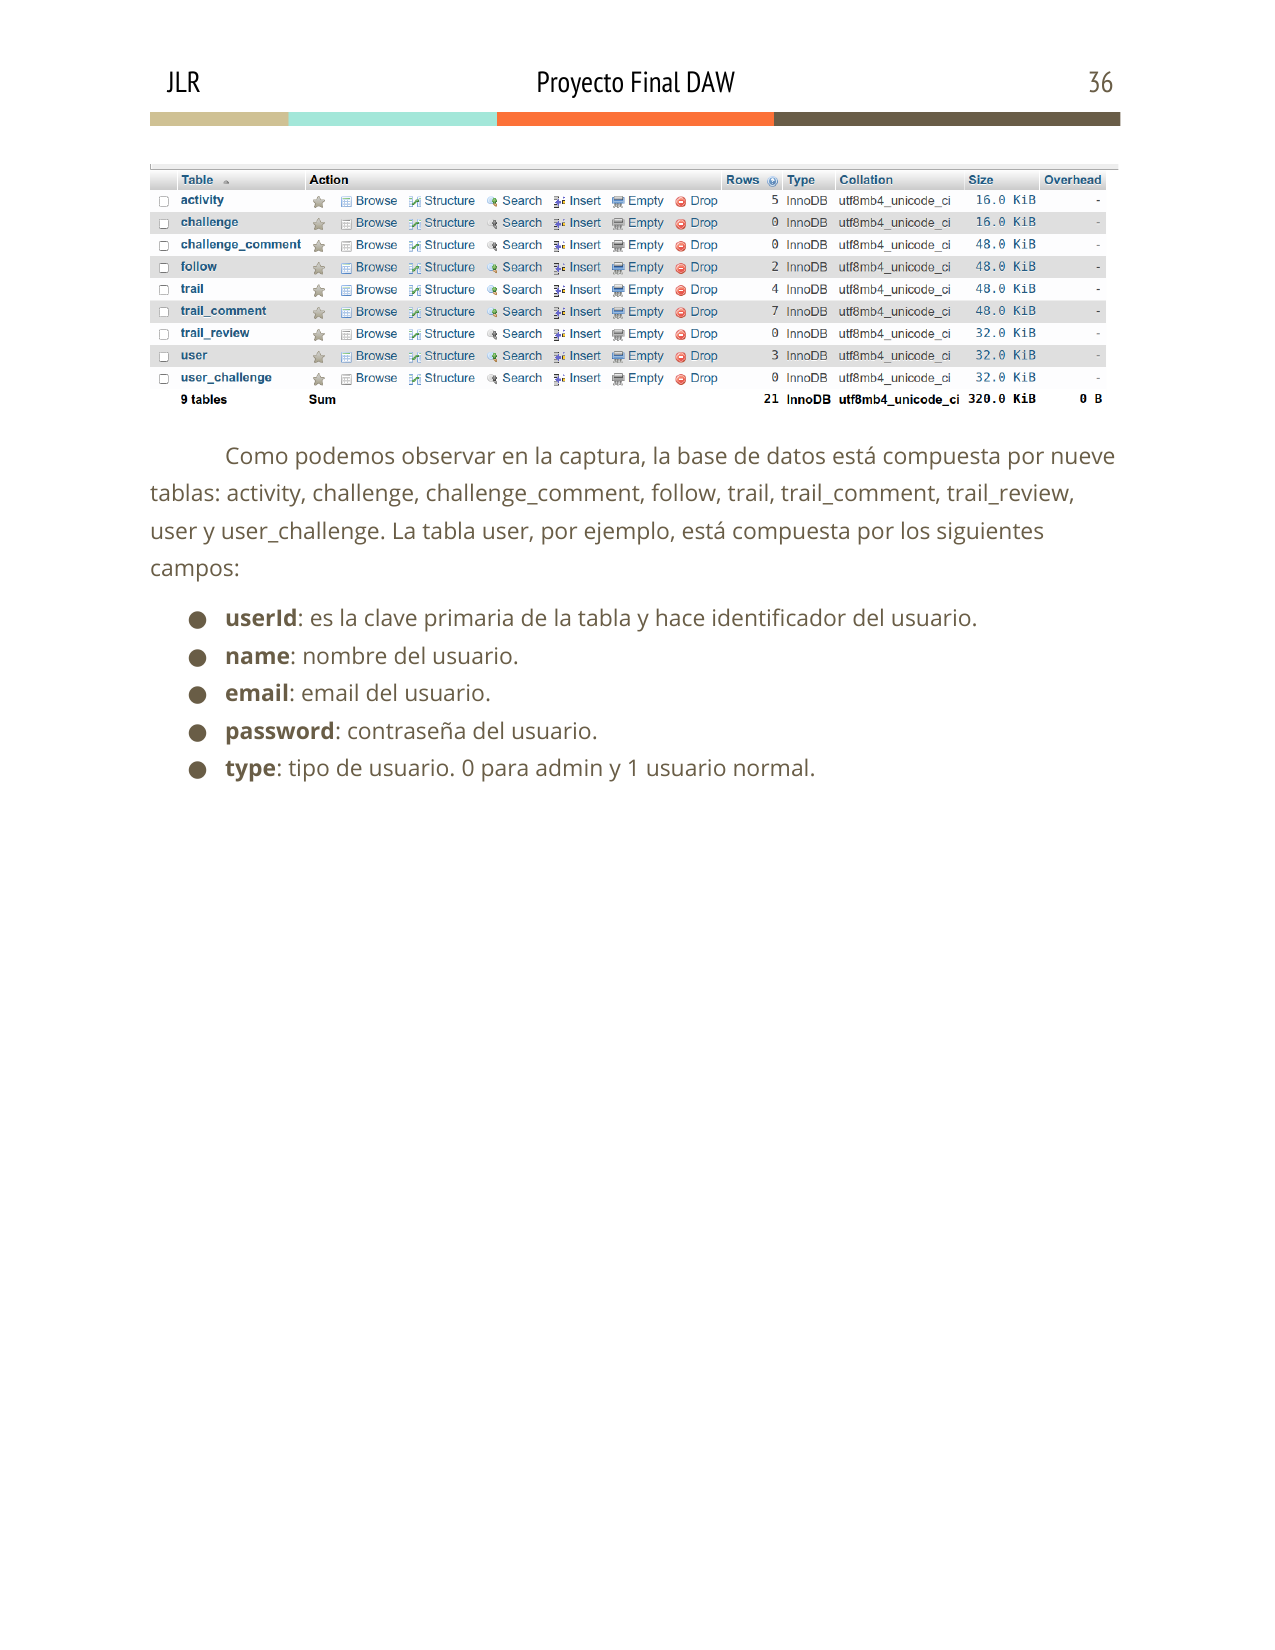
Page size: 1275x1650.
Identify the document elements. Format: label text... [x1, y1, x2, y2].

list password: contraseña del usuario. [187, 715, 1125, 746]
list type: tipo de usuario. 0 para admin y 1 usuario normal. [187, 752, 1125, 783]
list name: nombre del usuario. [187, 640, 1125, 671]
list userId: es la clave primaria de la tabla y hace identificador del usuario. [187, 602, 1125, 633]
text Como podemos observar en la captura, la base de datos está compuesta por nueve tablas: activity, challenge, challenge_comment, follow, trail, trail_comment, trail_review, user y user_challenge. La tabla user, por ejemplo, está compuesta por los siguientes campos: [150, 440, 1125, 583]
picture [150, 112, 1121, 126]
list email: email del usuario. [187, 677, 1125, 708]
picture [150, 164, 1119, 421]
